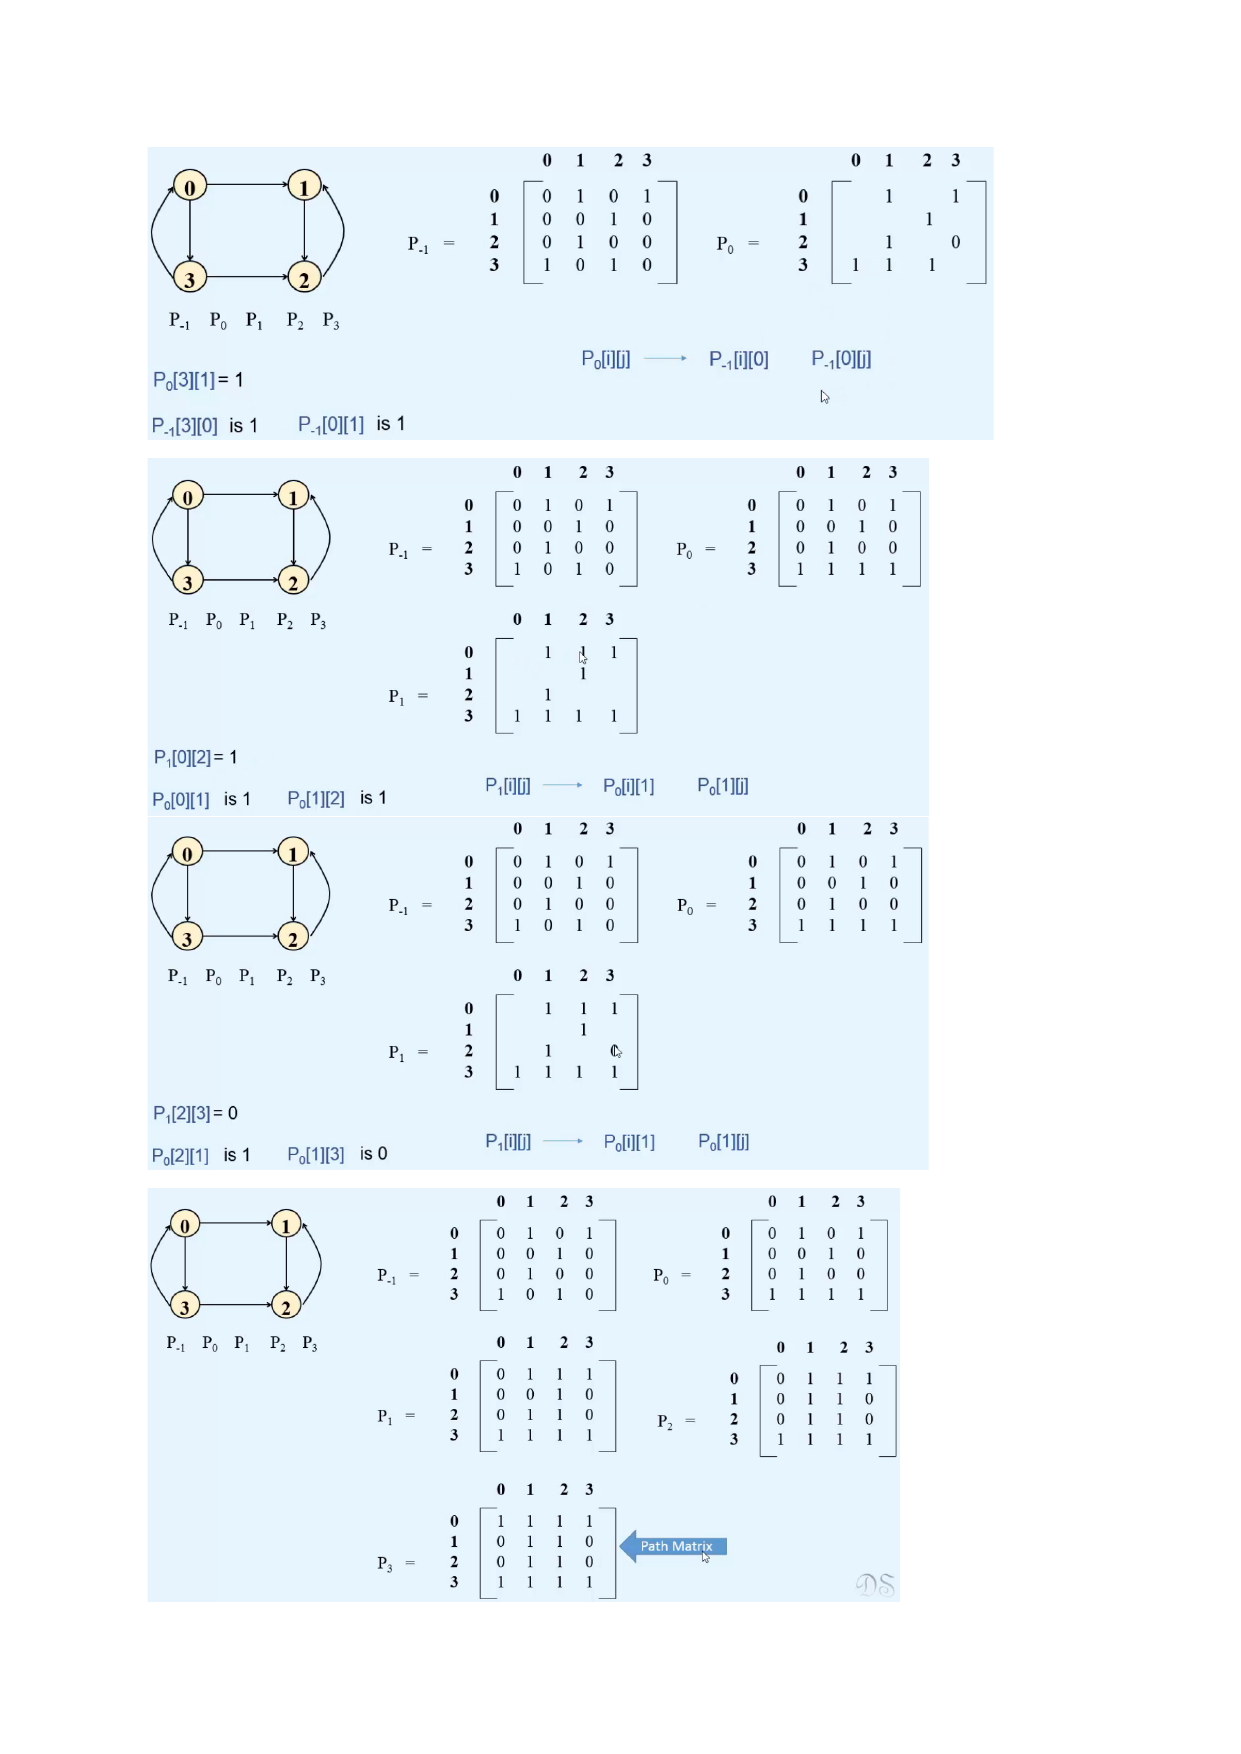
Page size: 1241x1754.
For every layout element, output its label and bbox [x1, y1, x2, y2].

picture [147, 147, 994, 440]
picture [147, 458, 929, 816]
picture [147, 1188, 901, 1602]
picture [147, 817, 929, 1170]
